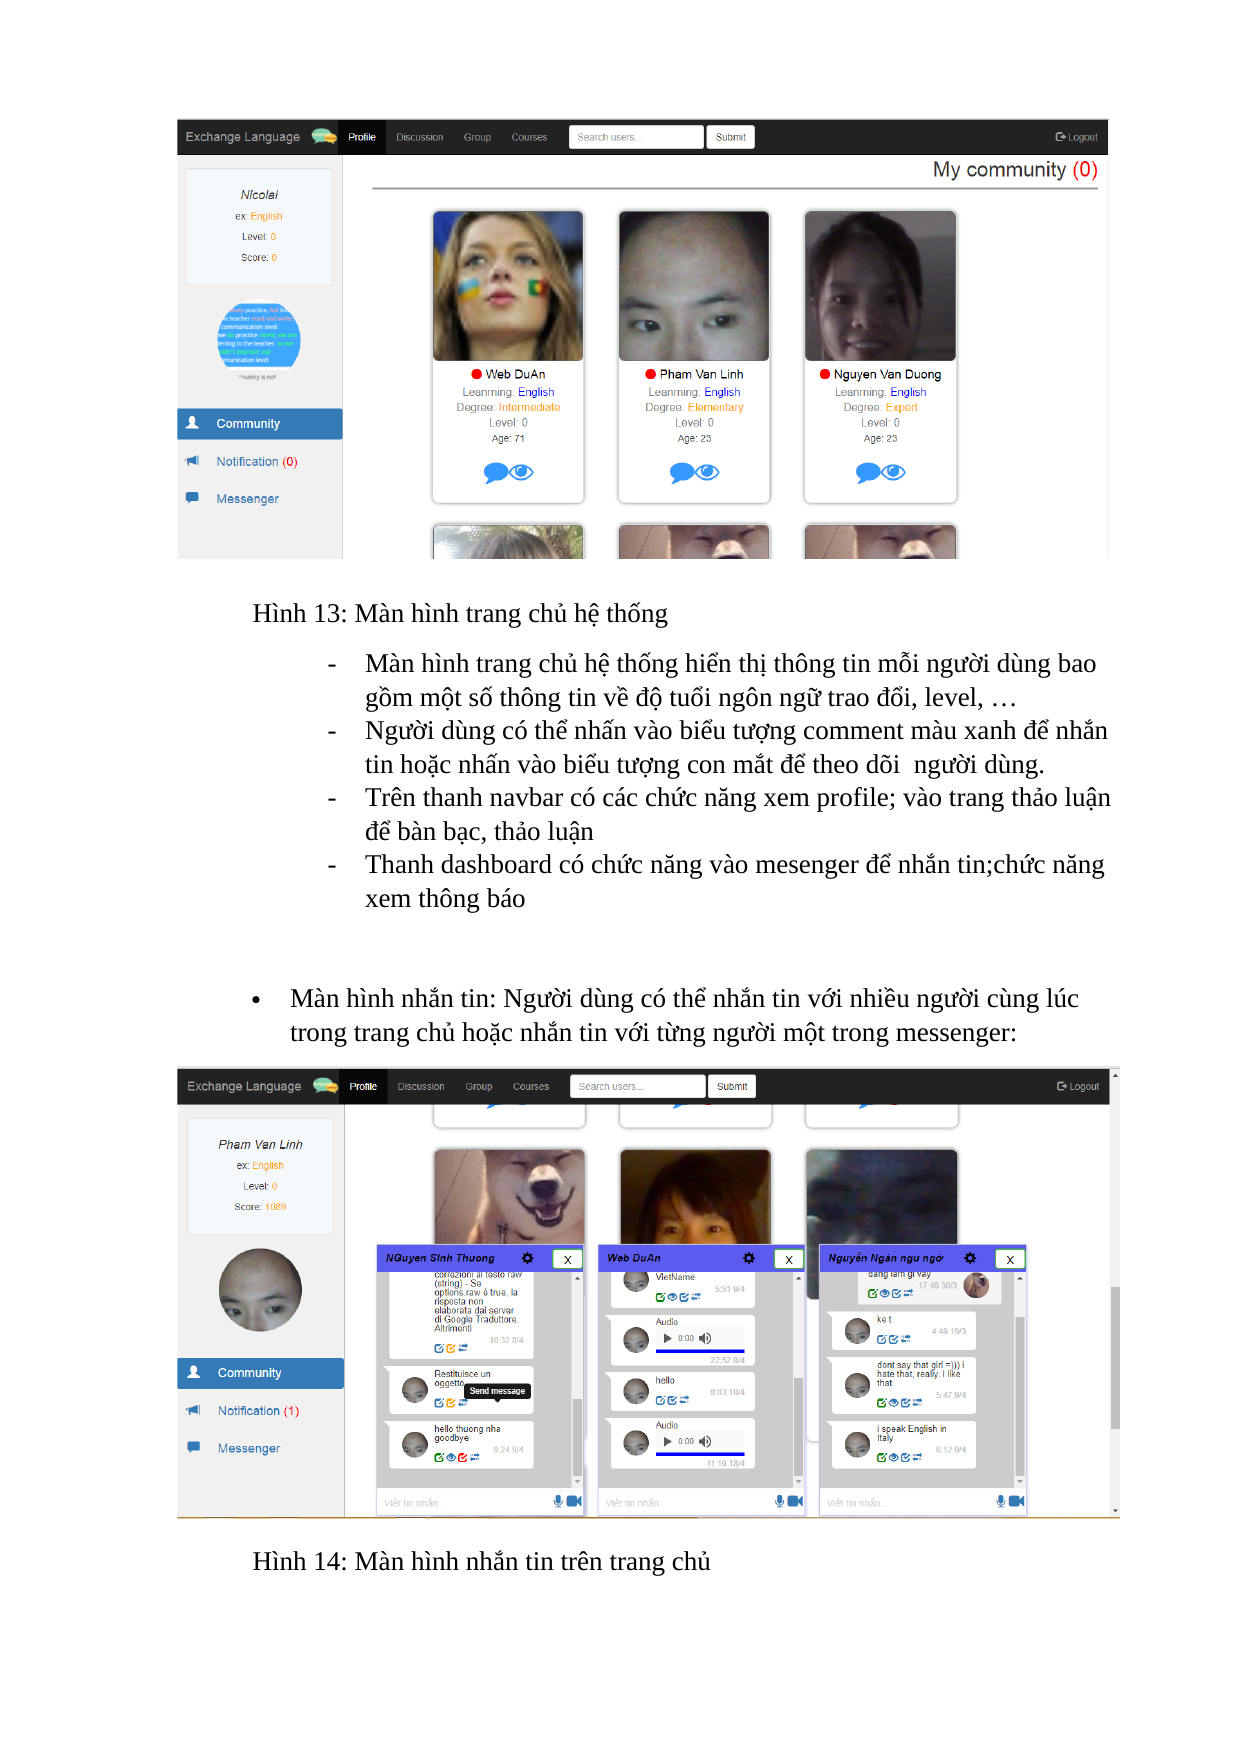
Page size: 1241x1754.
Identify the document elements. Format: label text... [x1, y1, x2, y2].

picture [177, 1066, 1123, 1527]
text Hình 14: Màn hình nhắn tin trên trang chủ [177, 1545, 1122, 1576]
picture [177, 118, 1123, 579]
list Thanh dashboard có chức năng vào mesenger để nhắn tin;chức năng xem thông báo [327, 848, 1122, 913]
list Màn hình trang chủ hệ thống hiển thị thông tin mỗi người dùng bao gồm một số thông tin về độ tuổi ngôn ngữ trao đổi, level, … [327, 647, 1122, 712]
list Màn hình nhắn tin: Người dùng có thể nhắn tin với nhiều người cùng lúc trong trang chủ hoặc nhắn tin với từng người một trong messenger: [252, 982, 1122, 1047]
list Người dùng có thể nhấn vào biểu tượng comment màu xanh để nhắn tin hoặc nhấn vào biểu tượng con mắt để theo dõi người dùng. [327, 714, 1122, 779]
text Hình 13: Màn hình trang chủ hệ thống [177, 597, 1122, 628]
list Trên thanh navbar có các chức năng xem profile; vào trang thảo luận để bàn bạc, thảo luận [327, 781, 1122, 846]
